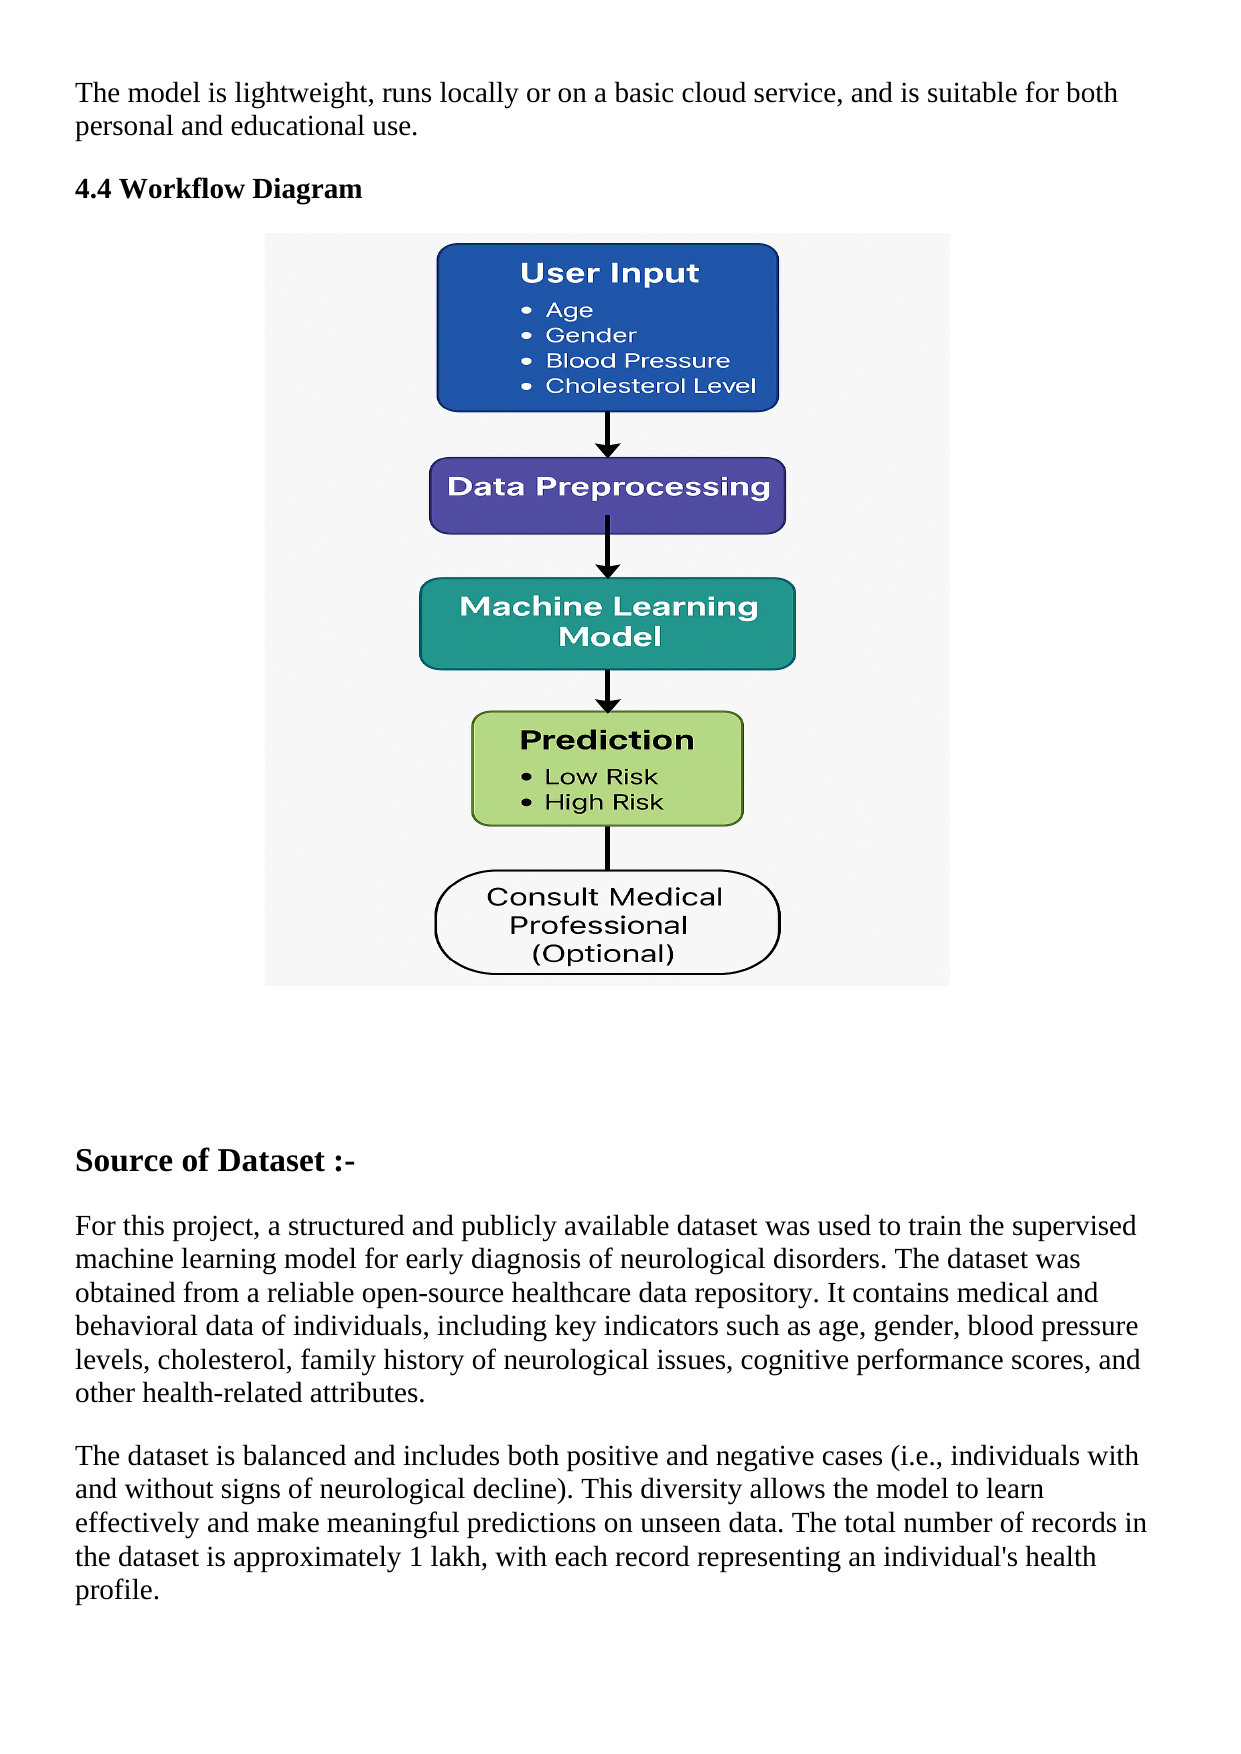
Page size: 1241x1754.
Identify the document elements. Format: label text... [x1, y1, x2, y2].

text Source of Dataset :- [75, 1140, 1165, 1178]
text For this project, a structured and publicly available dataset was used to train the supervised machine learning model for early diagnosis of neurological disorders. The dataset was obtained from a reliable open-source healthcare data repository. It contains medical and behavioral data of individuals, including key indicators such as age, gender, blood pressure levels, cholesterol, family history of neurological issues, cognitive performance scores, and other health-related attributes. [75, 1208, 1165, 1409]
text 4.4 Workflow Diagram [75, 171, 1165, 205]
text The model is lightweight, runs locally or on a basic cloud service, and is suitable for both personal and educational use. [75, 75, 1165, 142]
text The dataset is balanced and includes both positive and negative cases (i.e., individuals with and without signs of neurological decline). This diversity allows the model to learn effectively and make meaningful predictions on unseen data. The total number of records in the dataset is approximately 1 lakh, with each record representing an individual's health profile. [75, 1438, 1165, 1606]
picture [264, 233, 950, 986]
